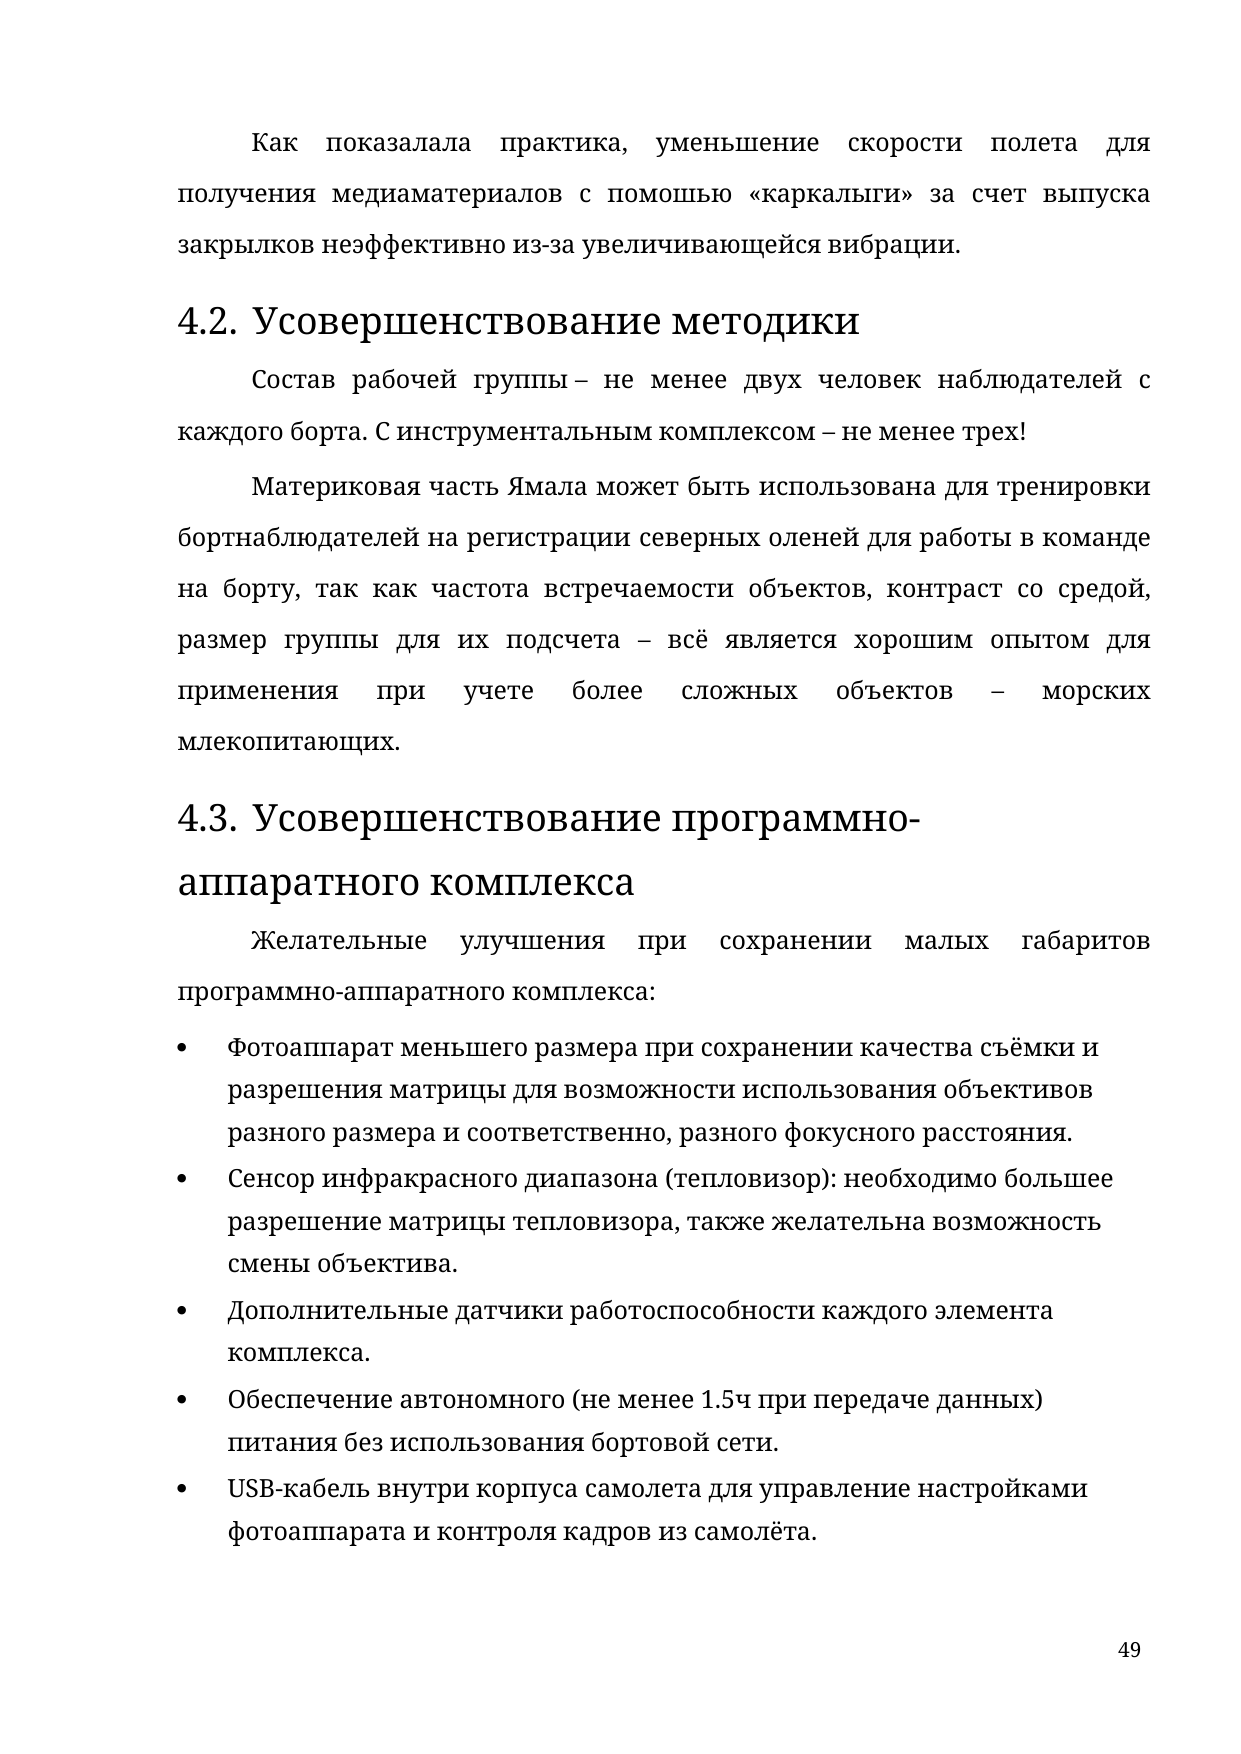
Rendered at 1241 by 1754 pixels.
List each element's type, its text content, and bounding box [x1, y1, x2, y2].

text Желательные улучшения при сохранении малых габаритов программно-аппаратного комплекса: [177, 923, 1152, 1008]
list USB-кабель внутри корпуса самолета для управление настройками фотоаппарата и контроля кадров из самолёта. [177, 1471, 1152, 1547]
subtitle Усовершенствование методики [177, 294, 1152, 345]
list Дополнительные датчики работоспособности каждого элемента комплекса. [177, 1293, 1152, 1369]
text Материковая часть Ямала может быть использована для тренировки бортнаблюдателей на регистрации северных оленей для работы в команде на борту, так как частота встречаемости объектов, контраст со средой, размер группы для их подсчета – всё является хорошим опытом для применения при учете более сложных объектов – морских млекопитающих. [177, 468, 1152, 758]
list Сенсор инфракрасного диапазона (тепловизор): необходимо большее разрешение матрицы тепловизора, также желательна возможность смены объектива. [177, 1161, 1152, 1280]
list Фотоаппарат меньшего размера при сохранении качества съёмки и разрешения матрицы для возможности использования объективов разного размера и соответственно, разного фокусного расстояния. [177, 1029, 1152, 1148]
text Состав рабочей группы – не менее двух человек наблюдателей с каждого борта. С инструментальным комплексом – не менее трех! [177, 362, 1152, 447]
text Как показалала практика, уменьшение скорости полета для получения медиаматериалов с помошью «каркалыги» за счет выпуска закрылков неэффективно из-за увеличивающейся вибрации. [177, 124, 1152, 261]
subtitle Усовершенствование программно-аппаратного комплекса [177, 791, 1152, 906]
list Обеспечение автономного (не менее 1.5ч при передаче данных) питания без использования бортовой сети. [177, 1382, 1152, 1458]
